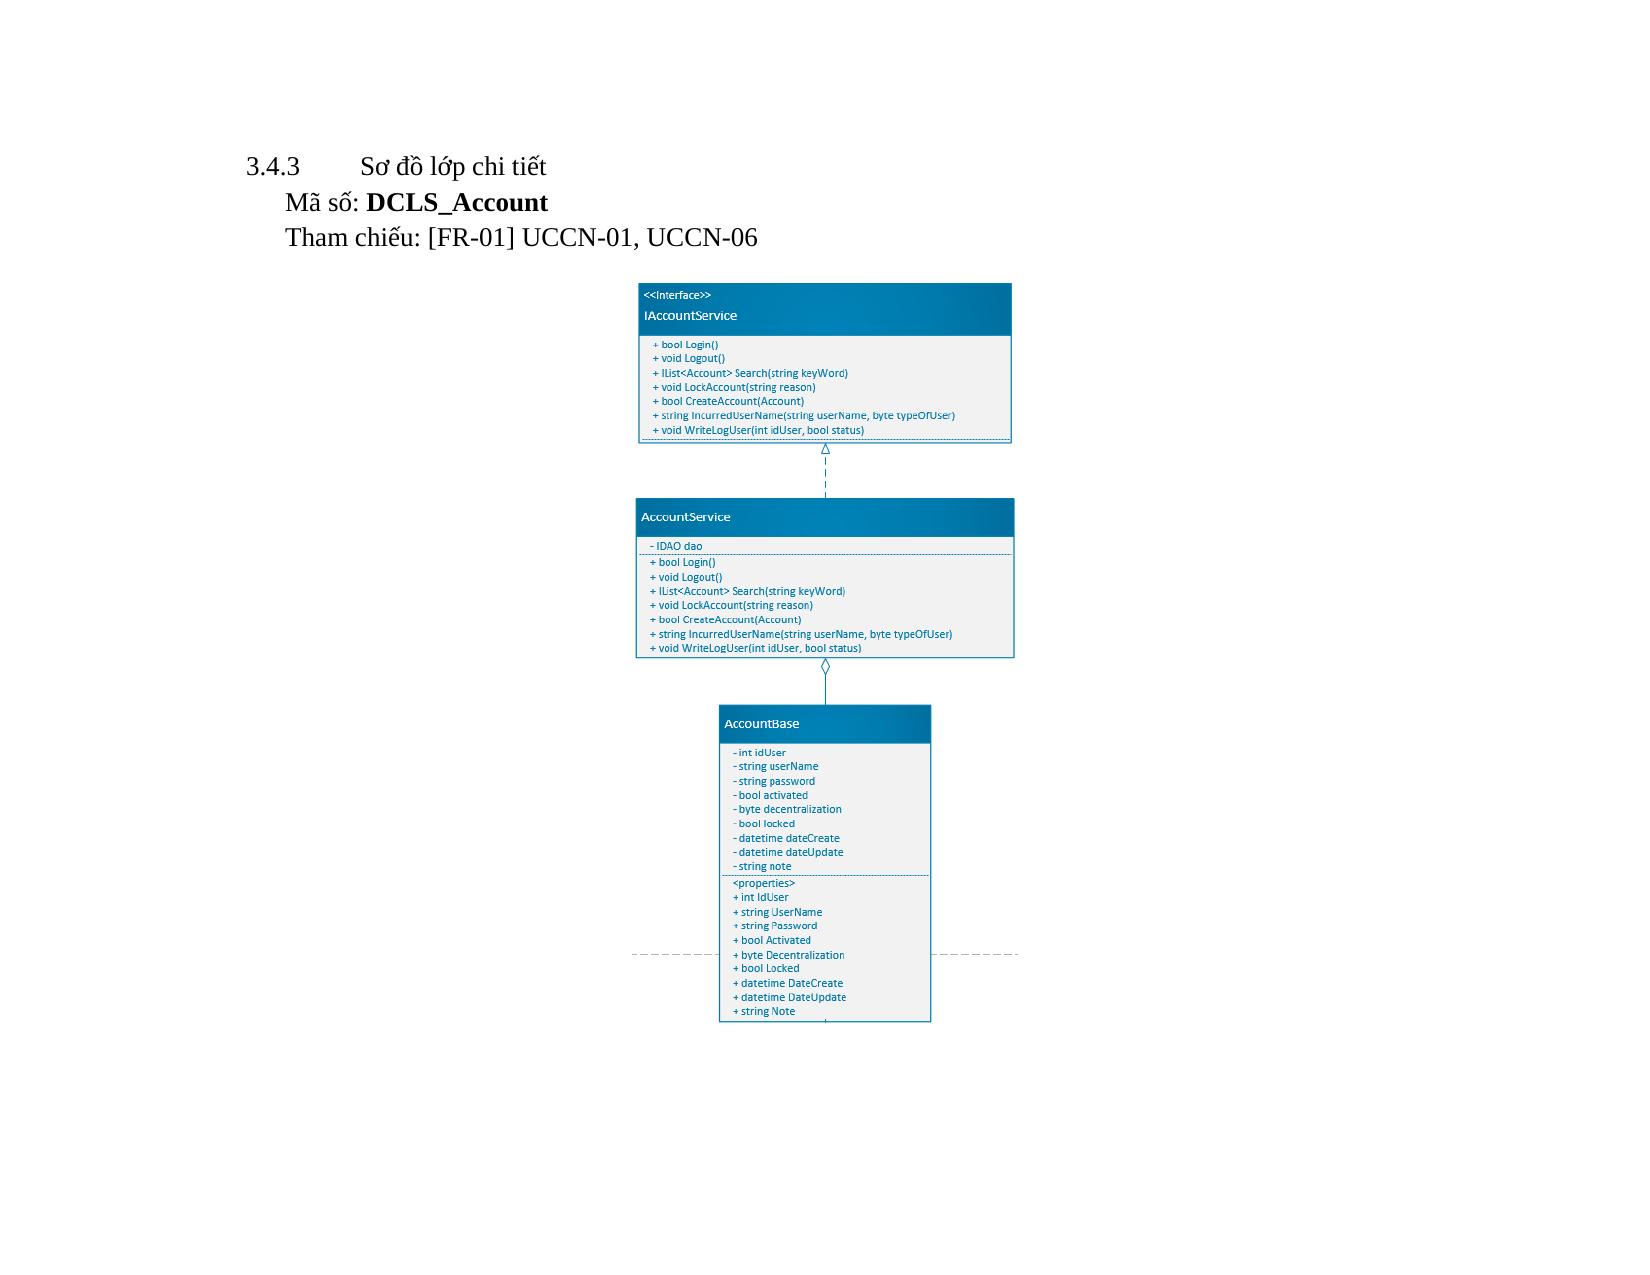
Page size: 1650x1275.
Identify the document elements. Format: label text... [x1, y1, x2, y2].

list Sơ đồ lớp chi tiết [300, 150, 1500, 181]
list Tham chiếu: [FR-01] UCCN-01, UCCN-06 [285, 221, 1500, 253]
picture [632, 278, 1018, 1028]
list Mã số: DCLS_Account [285, 186, 1500, 217]
